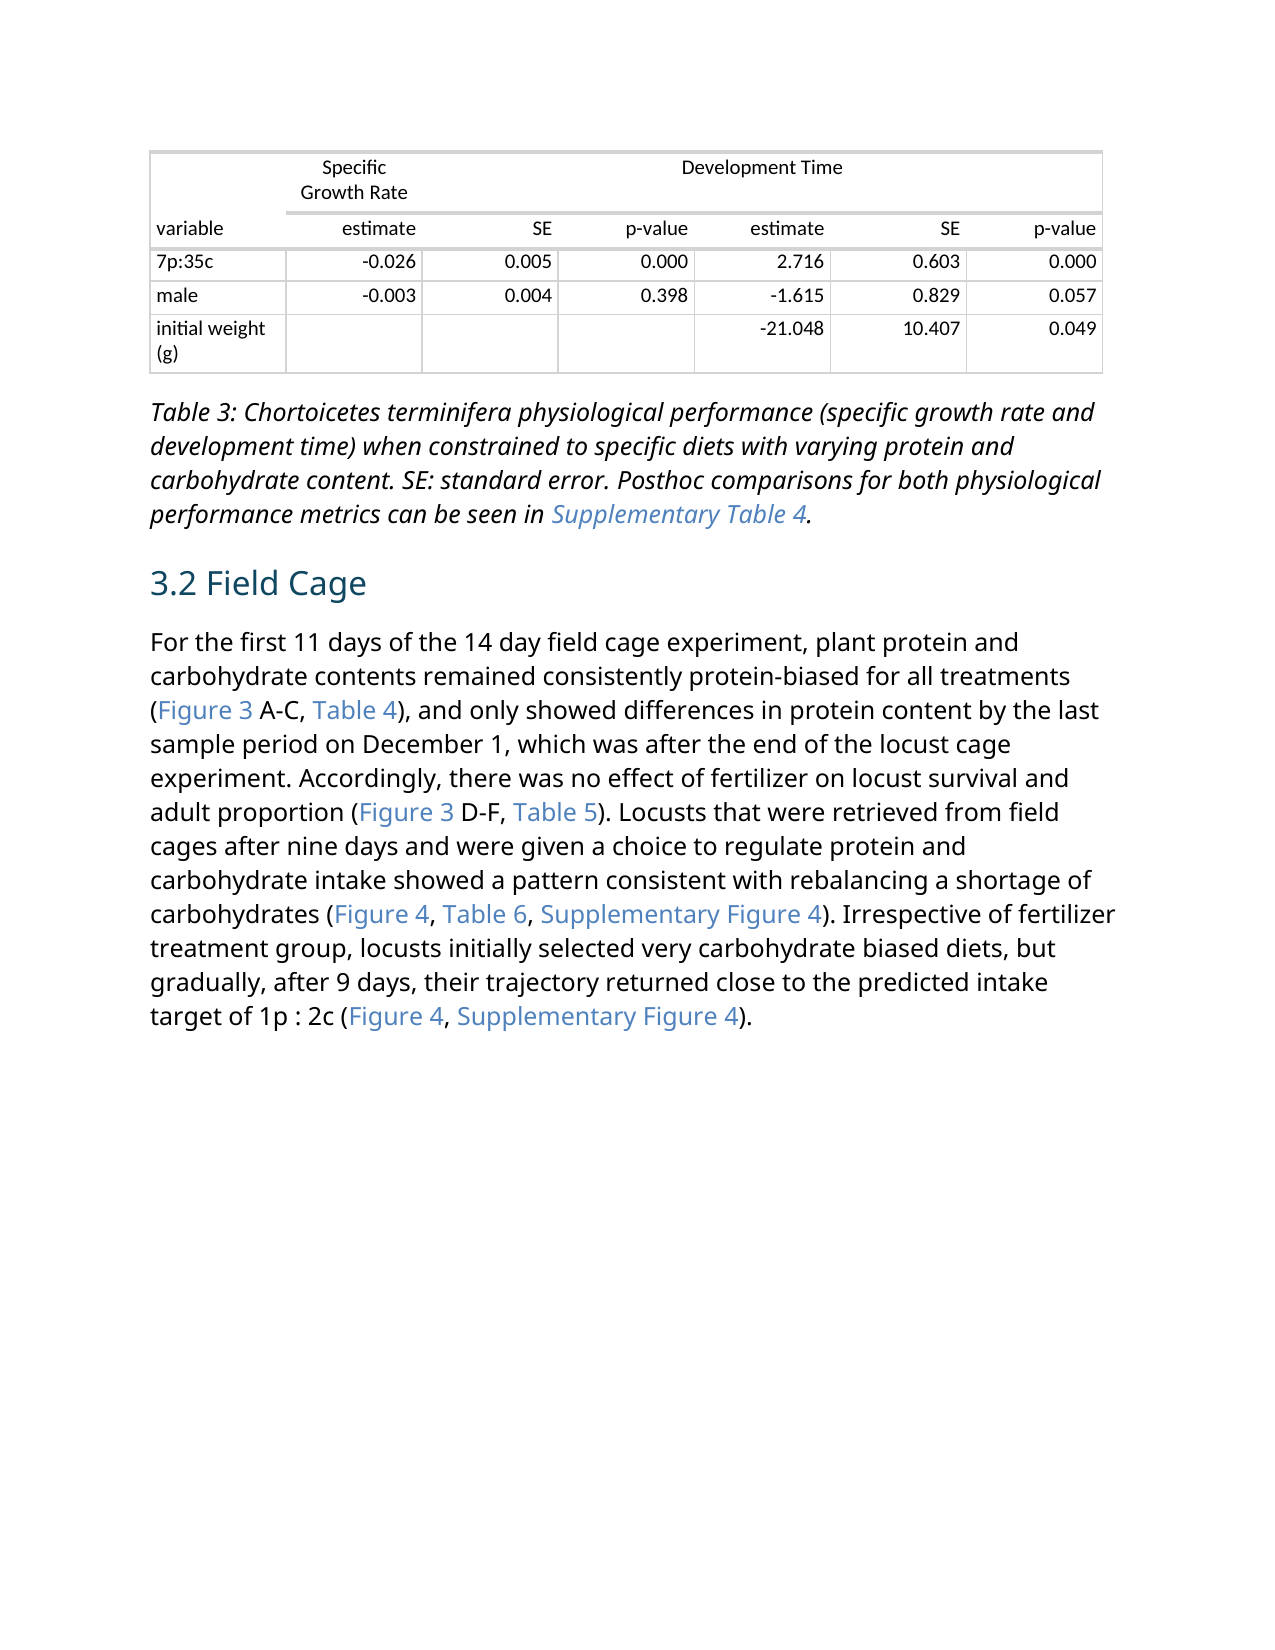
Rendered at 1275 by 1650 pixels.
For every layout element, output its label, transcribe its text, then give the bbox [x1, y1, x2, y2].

subtitle 3.2 Field Cage [150, 560, 1125, 605]
text For the first 11 days of the 14 day field cage experiment, plant protein and carbohydrate contents remained consistently protein-biased for all treatments (Figure 3 A-C, Table 4), and only showed differences in protein content by the last sample period on December 1, which was after the end of the locust cage experiment. Accordingly, there was no effect of fertilizer on locust survival and adult proportion (Figure 3 D-F, Table 5). Locusts that were retrieved from field cages after nine days and were given a choice to regulate protein and carbohydrate intake showed a pattern consistent with rebalancing a shortage of carbohydrates (Figure 4, Table 6, Supplementary Figure 4). Irrespective of fertilizer treatment group, locusts initially selected very carbohydrate biased diets, but gradually, after 9 days, their trajectory returned close to the predicted intake target of 1p : 2c (Figure 4, Supplementary Figure 4). [150, 624, 1125, 1033]
